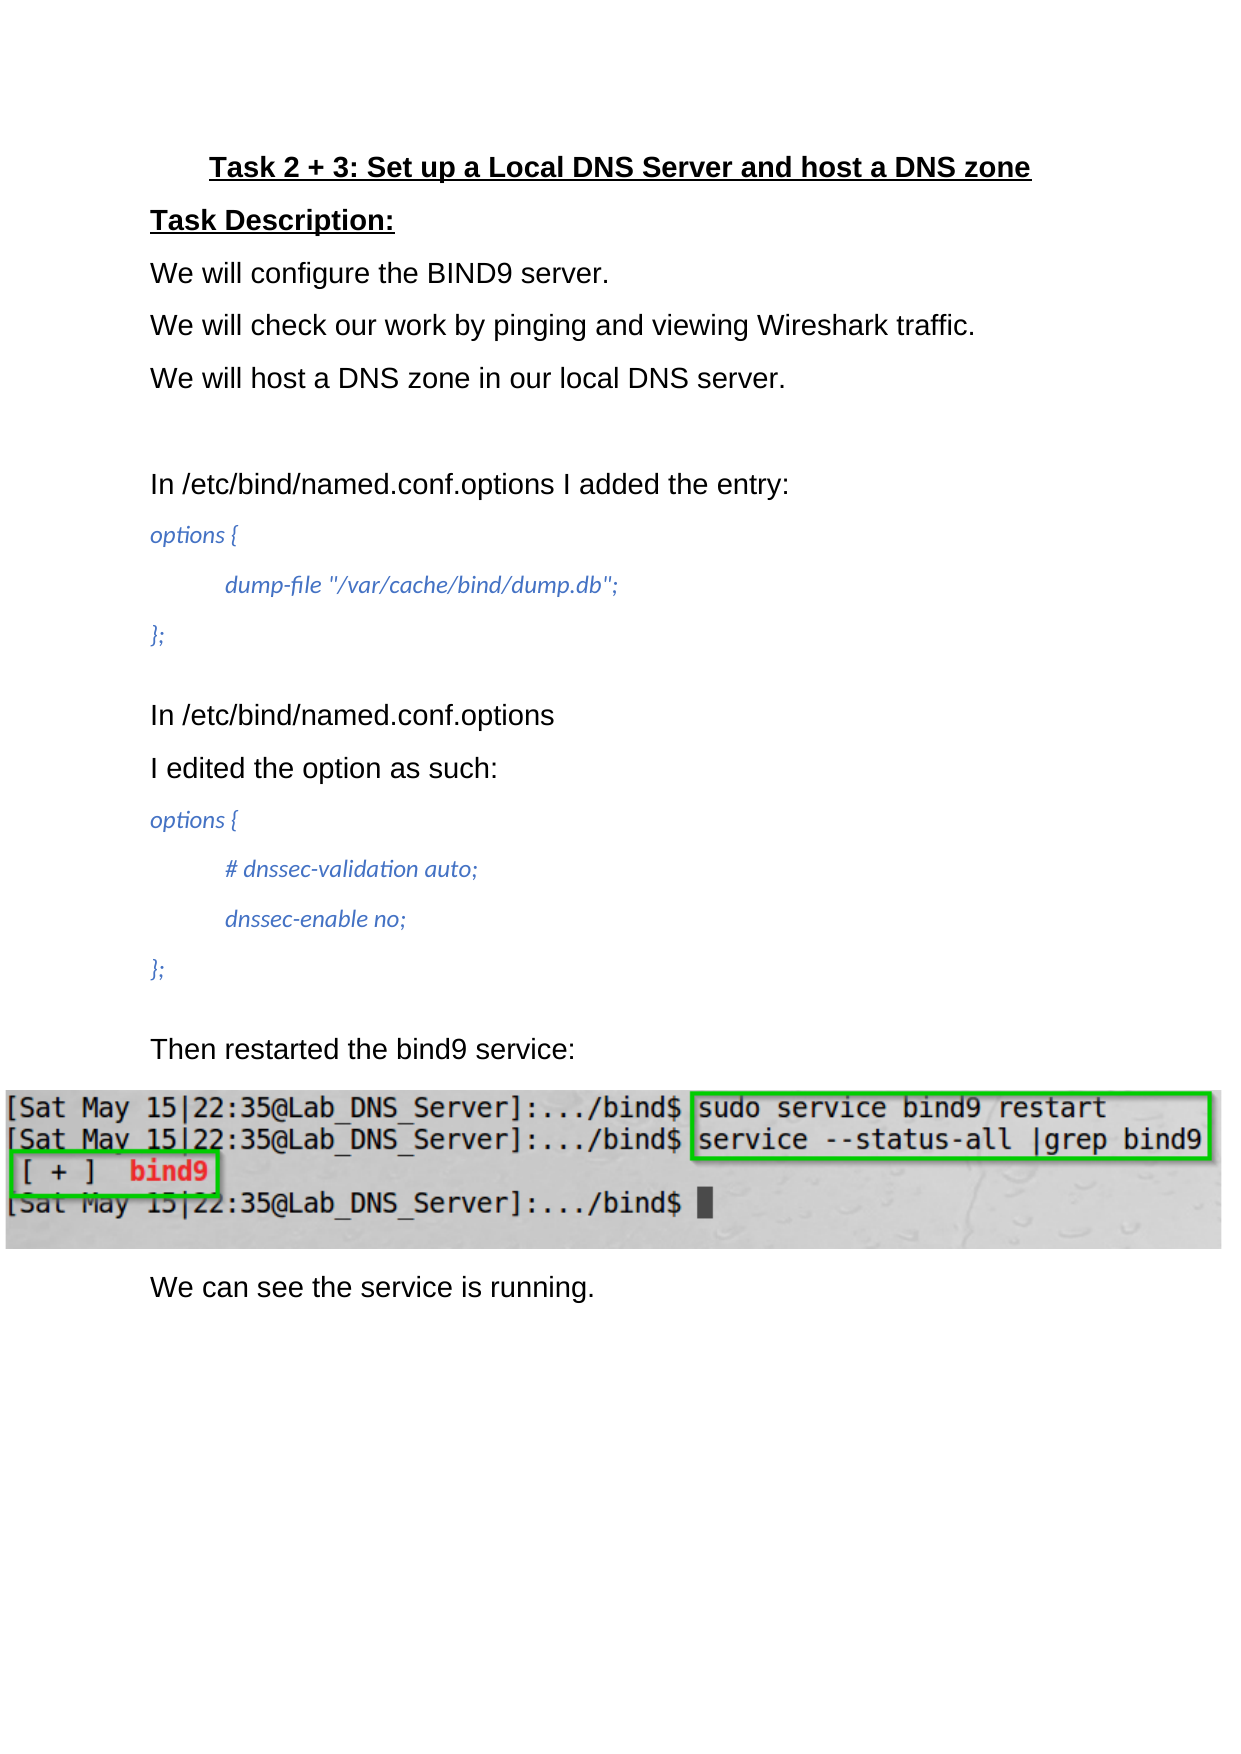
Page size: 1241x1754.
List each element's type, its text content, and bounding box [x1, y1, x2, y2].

picture [5, 1090, 1222, 1249]
text dump-file "/var/cache/bind/dump.db"; [150, 569, 1090, 600]
text Task 2 + 3: Set up a Local DNS Server and host a DNS zone [150, 150, 1090, 183]
text We will check our work by pinging and viewing Wireshark traffic. [150, 308, 1090, 342]
text }; [150, 953, 1090, 1013]
text Then restarted the bind9 service: [150, 1032, 1090, 1066]
text In /etc/bind/named.conf.options I added the entry: [150, 467, 1090, 500]
text Task Description: [150, 203, 1090, 236]
text I edited the option as such: [150, 751, 1090, 785]
text In /etc/bind/named.conf.options [150, 698, 1090, 732]
text # dnssec-validation auto; [150, 854, 1090, 884]
text We will host a DNS zone in our local DNS server. [150, 361, 1090, 395]
text We can see the service is running. [150, 1249, 1090, 1304]
text We will configure the BIND9 server. [150, 256, 1090, 289]
text options { [150, 804, 1090, 834]
text options { [150, 520, 1090, 550]
text dnssec-enable no; [150, 903, 1090, 934]
text }; [150, 619, 1090, 679]
